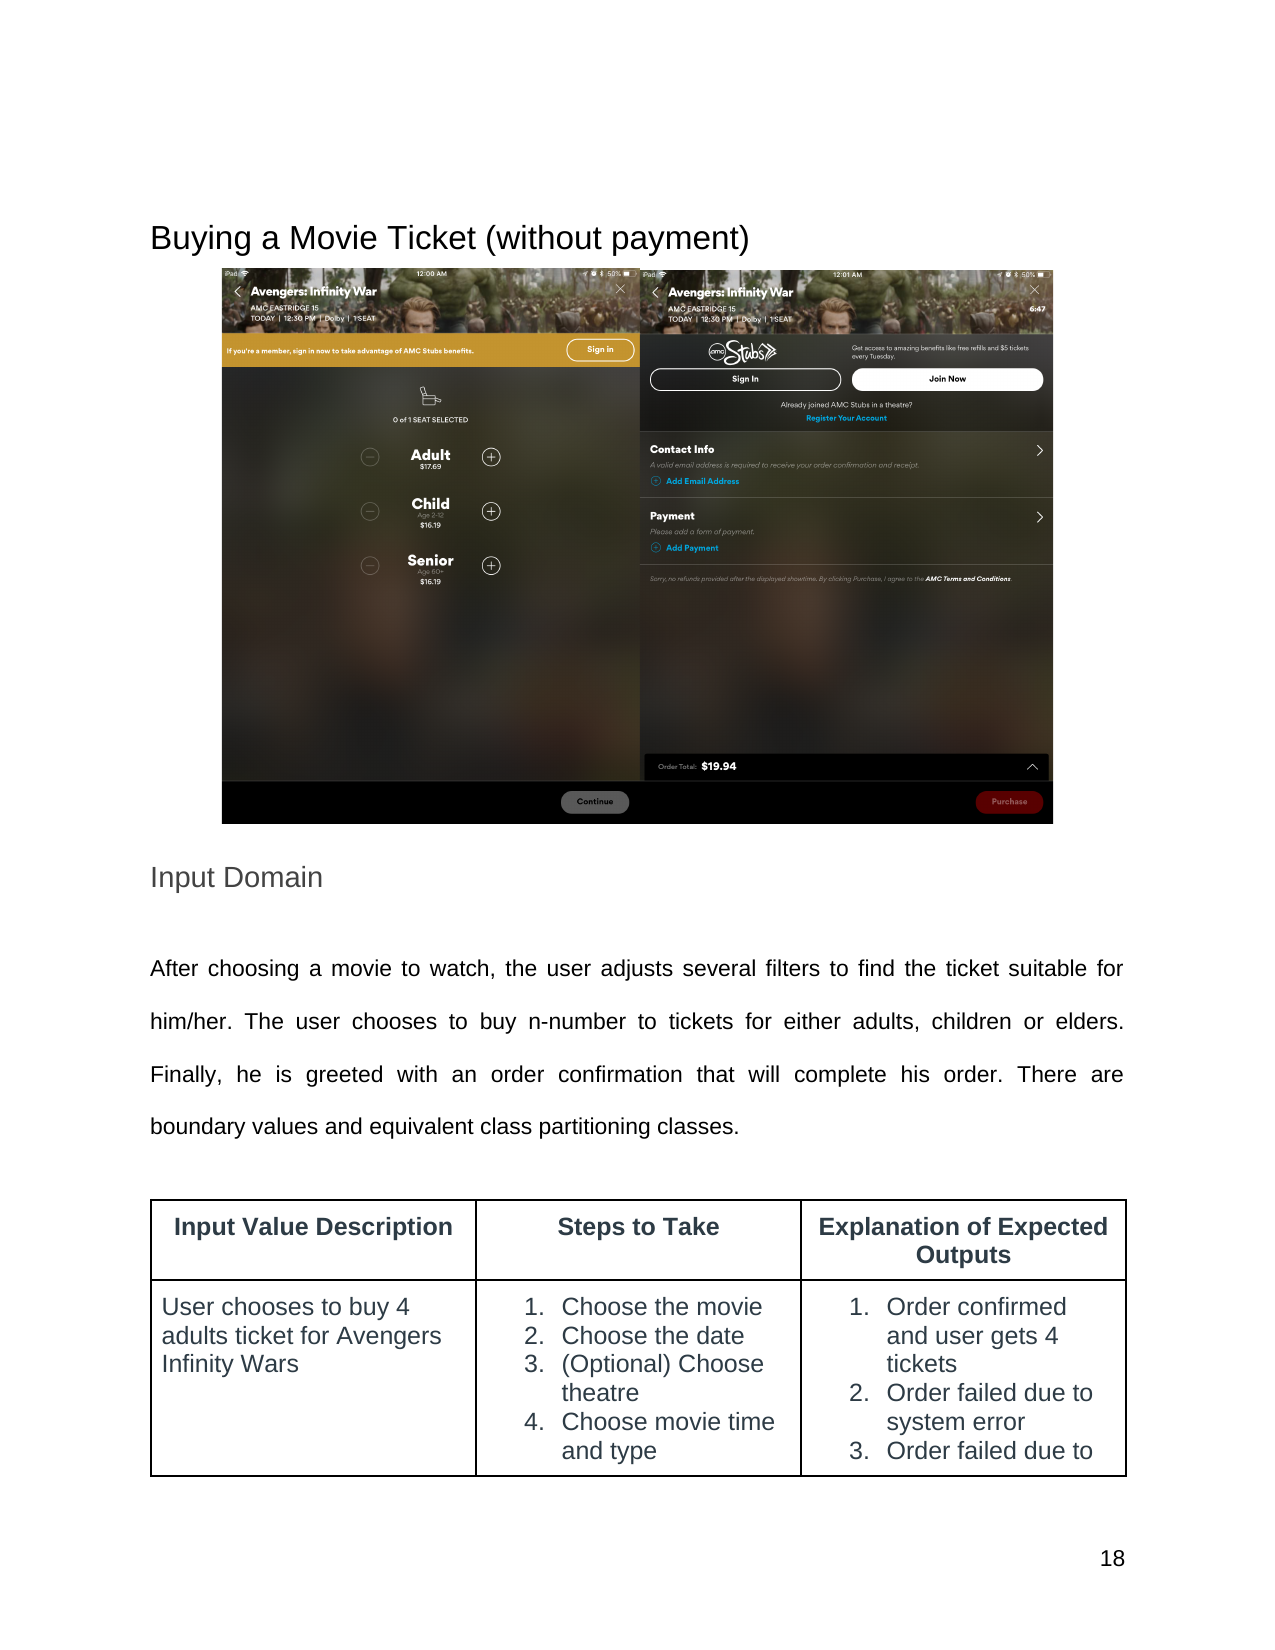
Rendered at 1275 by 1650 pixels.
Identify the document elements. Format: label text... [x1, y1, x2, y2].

table_header Steps to Take [477, 1201, 800, 1279]
subtitle Buying a Movie Ticket (without payment) [150, 218, 1125, 256]
text After choosing a movie to watch, the user adjusts several filters to find the ticket suitable for him/her. The user chooses to buy n-number to tickets for either adults, children or elders. Finally, he is greeted with an order confirmation that will complete his order. There are boundary values and equivalent class partitioning classes. [150, 955, 1125, 1139]
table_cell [152, 1281, 475, 1475]
picture [221, 268, 1054, 824]
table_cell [477, 1281, 800, 1475]
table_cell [802, 1281, 1125, 1475]
table_header Input Value Description [152, 1201, 475, 1279]
subtitle Input Domain [150, 861, 1125, 894]
table_header Explanation of Expected Outputs [802, 1201, 1125, 1279]
